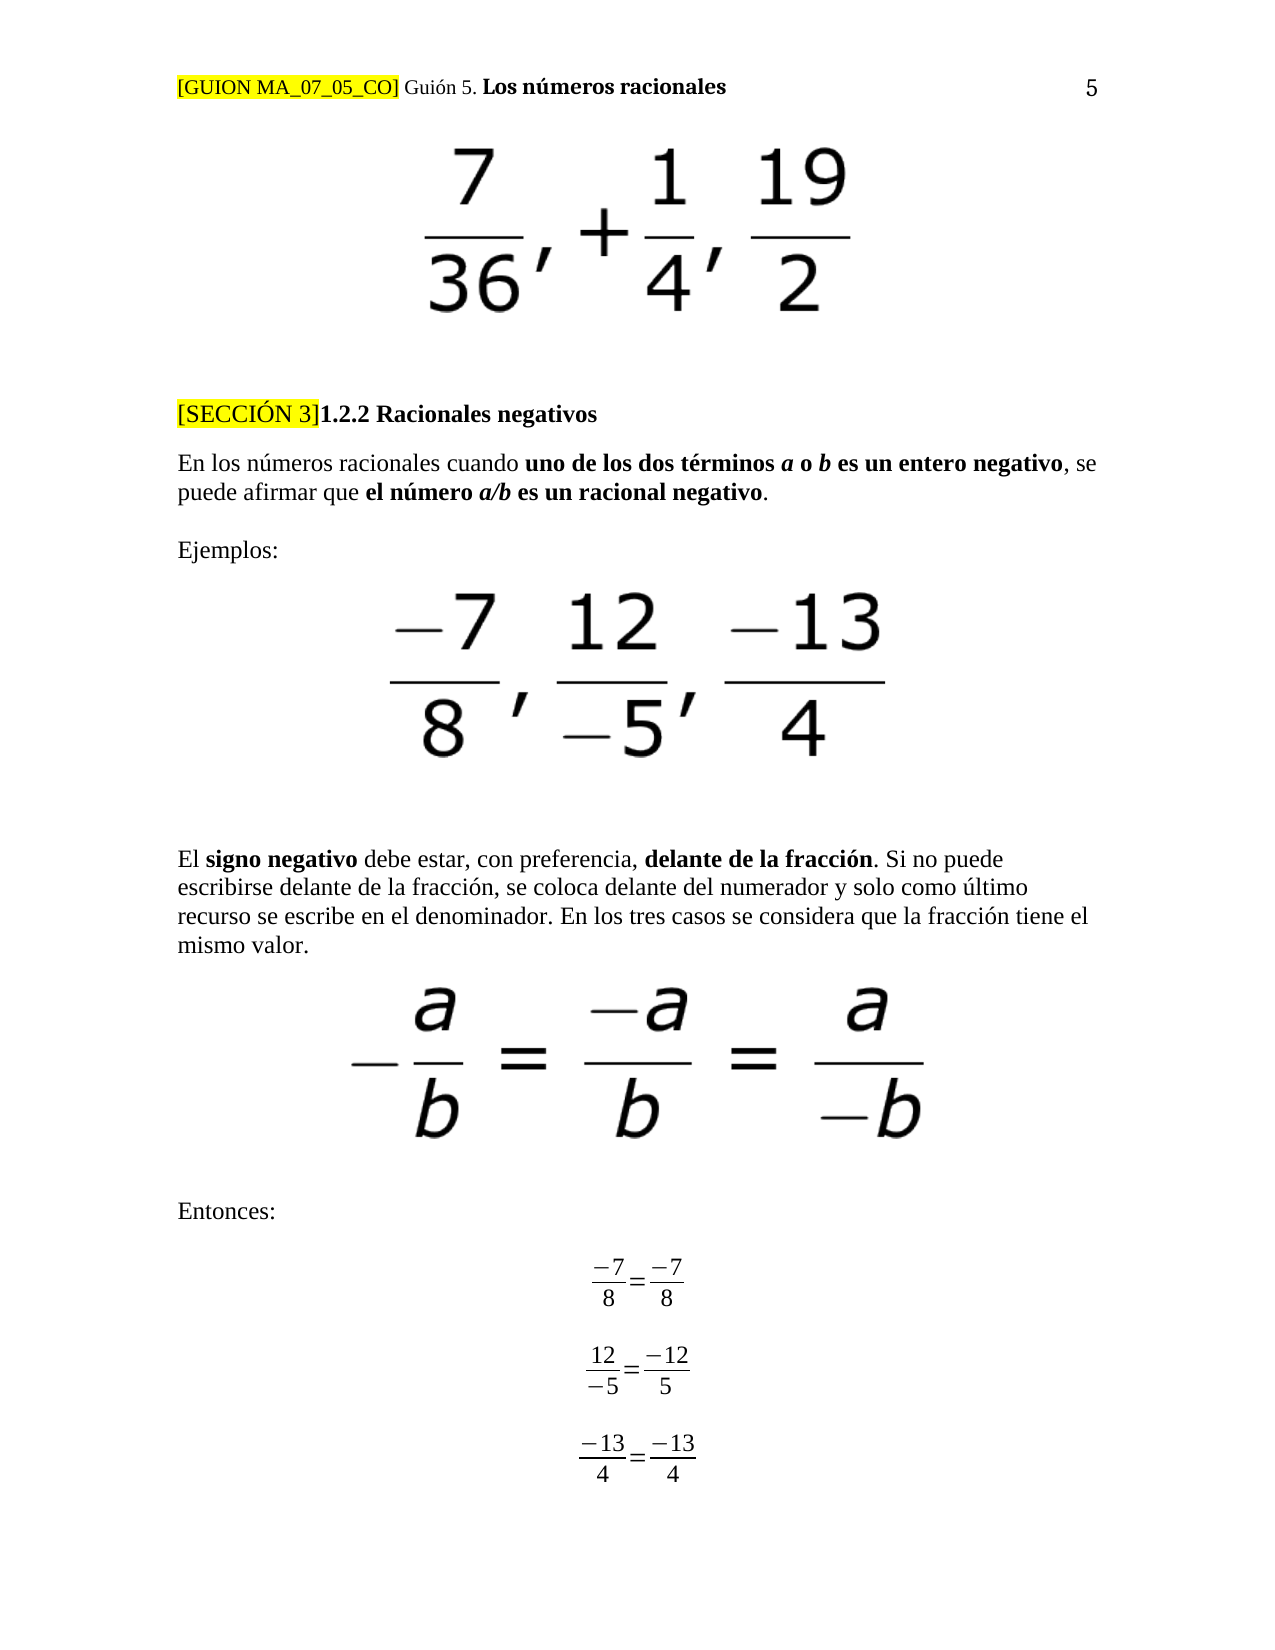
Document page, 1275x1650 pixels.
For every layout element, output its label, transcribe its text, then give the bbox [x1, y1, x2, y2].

text Entonces: [177, 1196, 1098, 1225]
text El signo negativo debe estar, con preferencia, delante de la fracción. Si no puede escribirse delante de la fracción, se coloca delante del numerador y solo como último recurso se escribe en el denominador. En los tres casos se considera que la fracción tiene el mismo valor. [177, 844, 1098, 959]
picture [424, 147, 851, 313]
picture [351, 987, 924, 1139]
picture [389, 592, 886, 758]
text En los números racionales cuando uno de los dos términos a o b es un entero negativo, se puede afirmar que el número a/b es un racional negativo. [177, 448, 1098, 506]
text Ejemplos: [177, 535, 1098, 563]
text [SECCIÓN 3]1.2.2 Racionales negativos [319, 399, 1098, 428]
